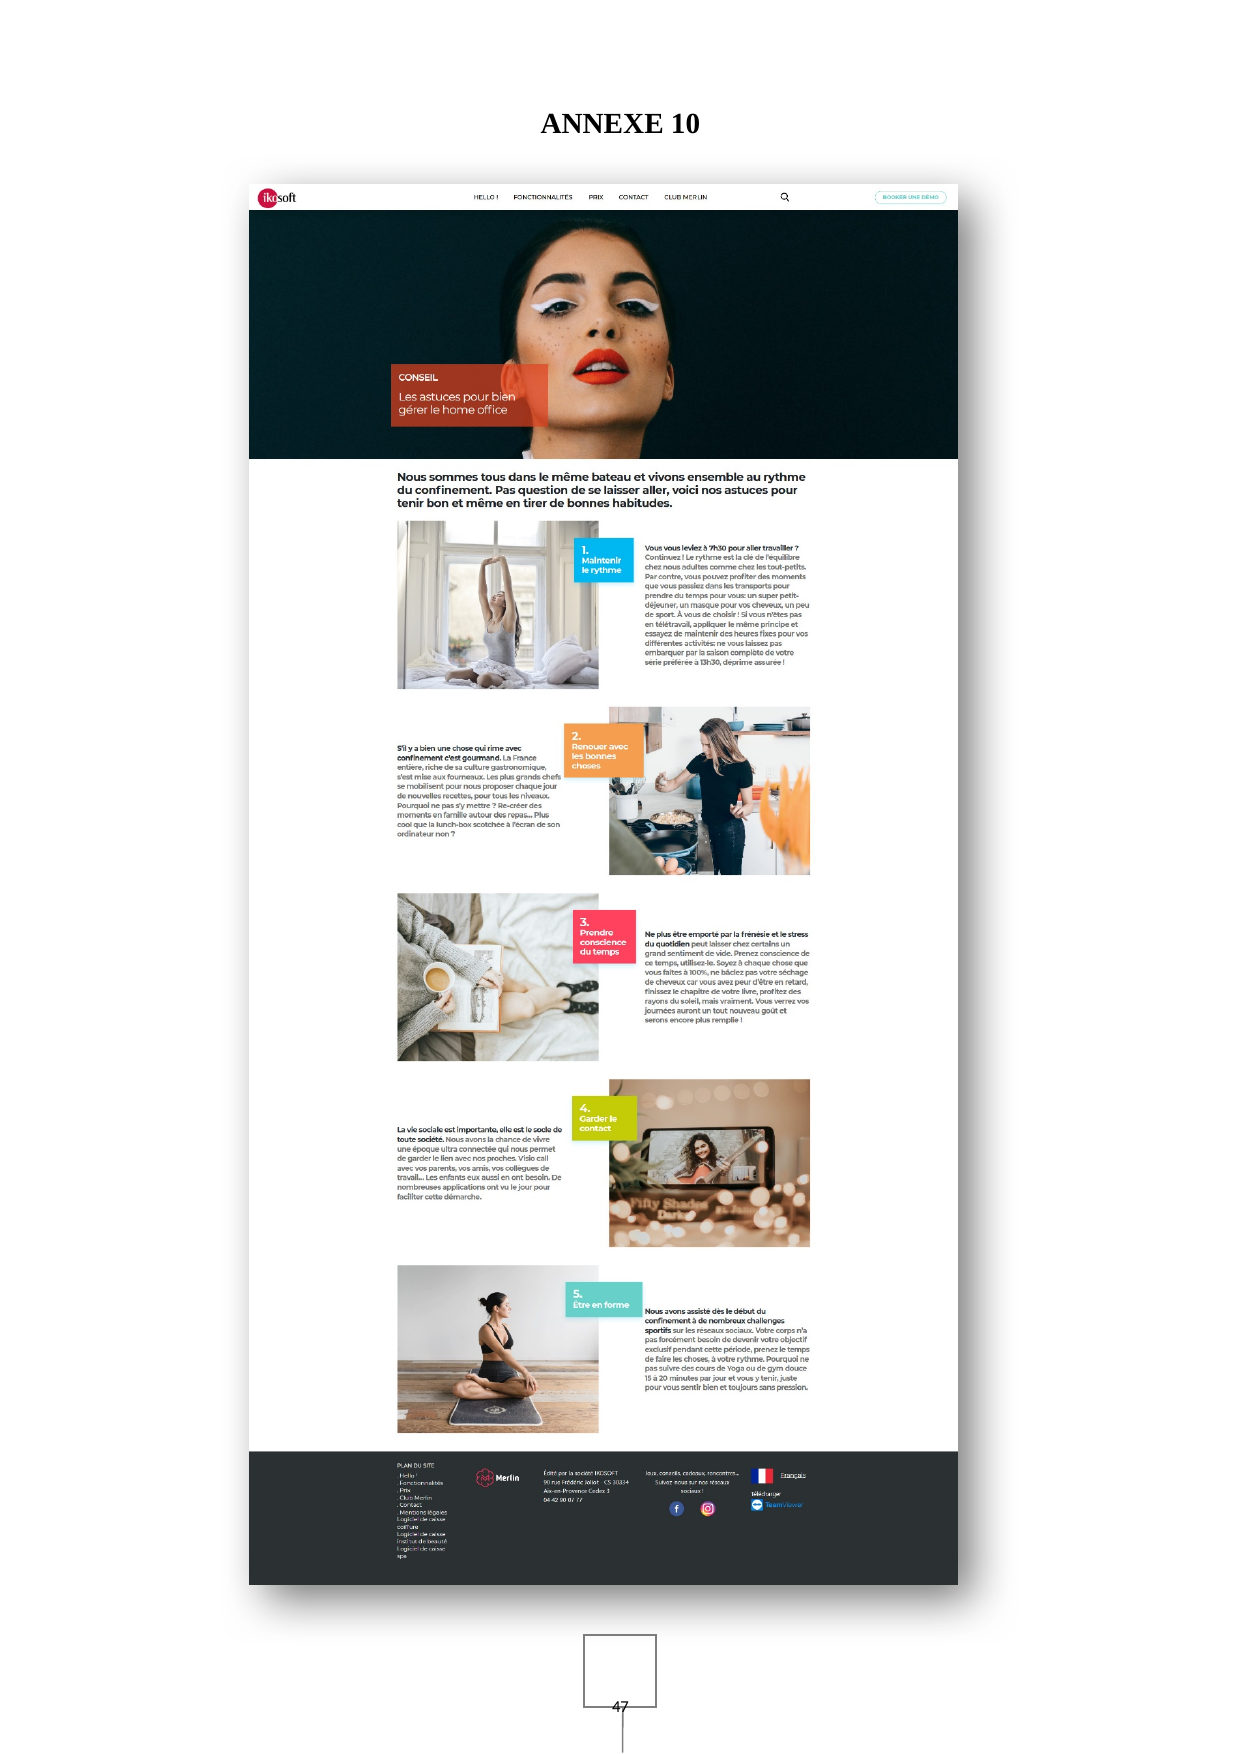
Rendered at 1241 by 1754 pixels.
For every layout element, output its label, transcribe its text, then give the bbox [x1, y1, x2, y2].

picture [249, 184, 958, 1585]
text ANNEXE 10 [148, 106, 1092, 140]
